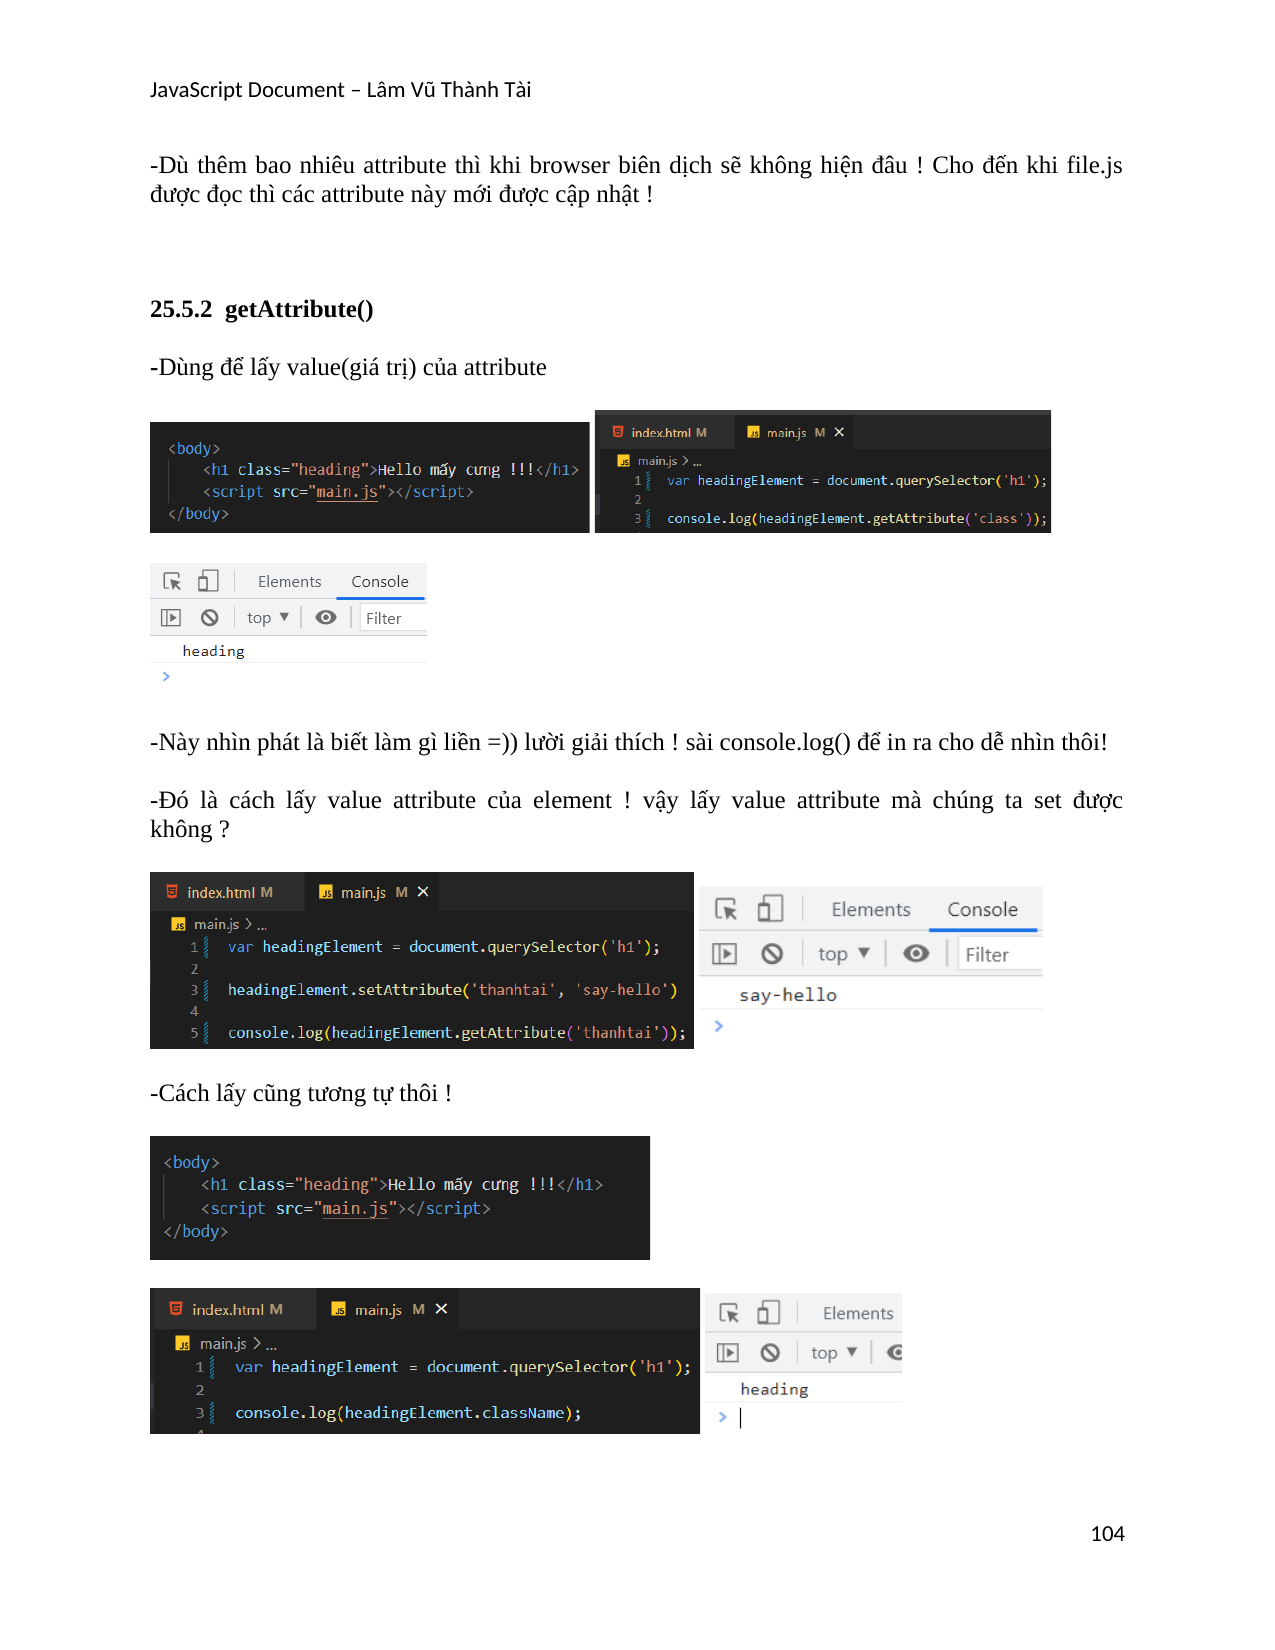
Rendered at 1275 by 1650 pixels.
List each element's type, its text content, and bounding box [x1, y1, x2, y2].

picture [705, 1292, 903, 1434]
text -Dùng để lấy value(giá trị) của attribute [150, 352, 1125, 381]
picture [150, 872, 694, 1049]
text -Dù thêm bao nhiêu attribute thì khi browser biên dịch sẽ không hiện đâu ! Cho đến khi file.js được đọc thì các attribute này mới được cập nhật ! [150, 150, 1125, 207]
picture [150, 1136, 650, 1260]
picture [150, 1288, 700, 1434]
picture [594, 410, 1052, 533]
picture [699, 883, 1043, 1049]
picture [150, 561, 428, 699]
text -Đó là cách lấy value attribute của element ! vậy lấy value attribute mà chúng ta set được không ? [150, 785, 1125, 843]
text -Cách lấy cũng tương tự thôi ! [150, 1078, 1125, 1107]
list getAttribute() [150, 294, 1125, 323]
picture [150, 422, 590, 533]
text -Này nhìn phát là biết làm gì liền =)) lười giải thích ! sài console.log() để in ra cho dễ nhìn thôi! [150, 727, 1125, 756]
